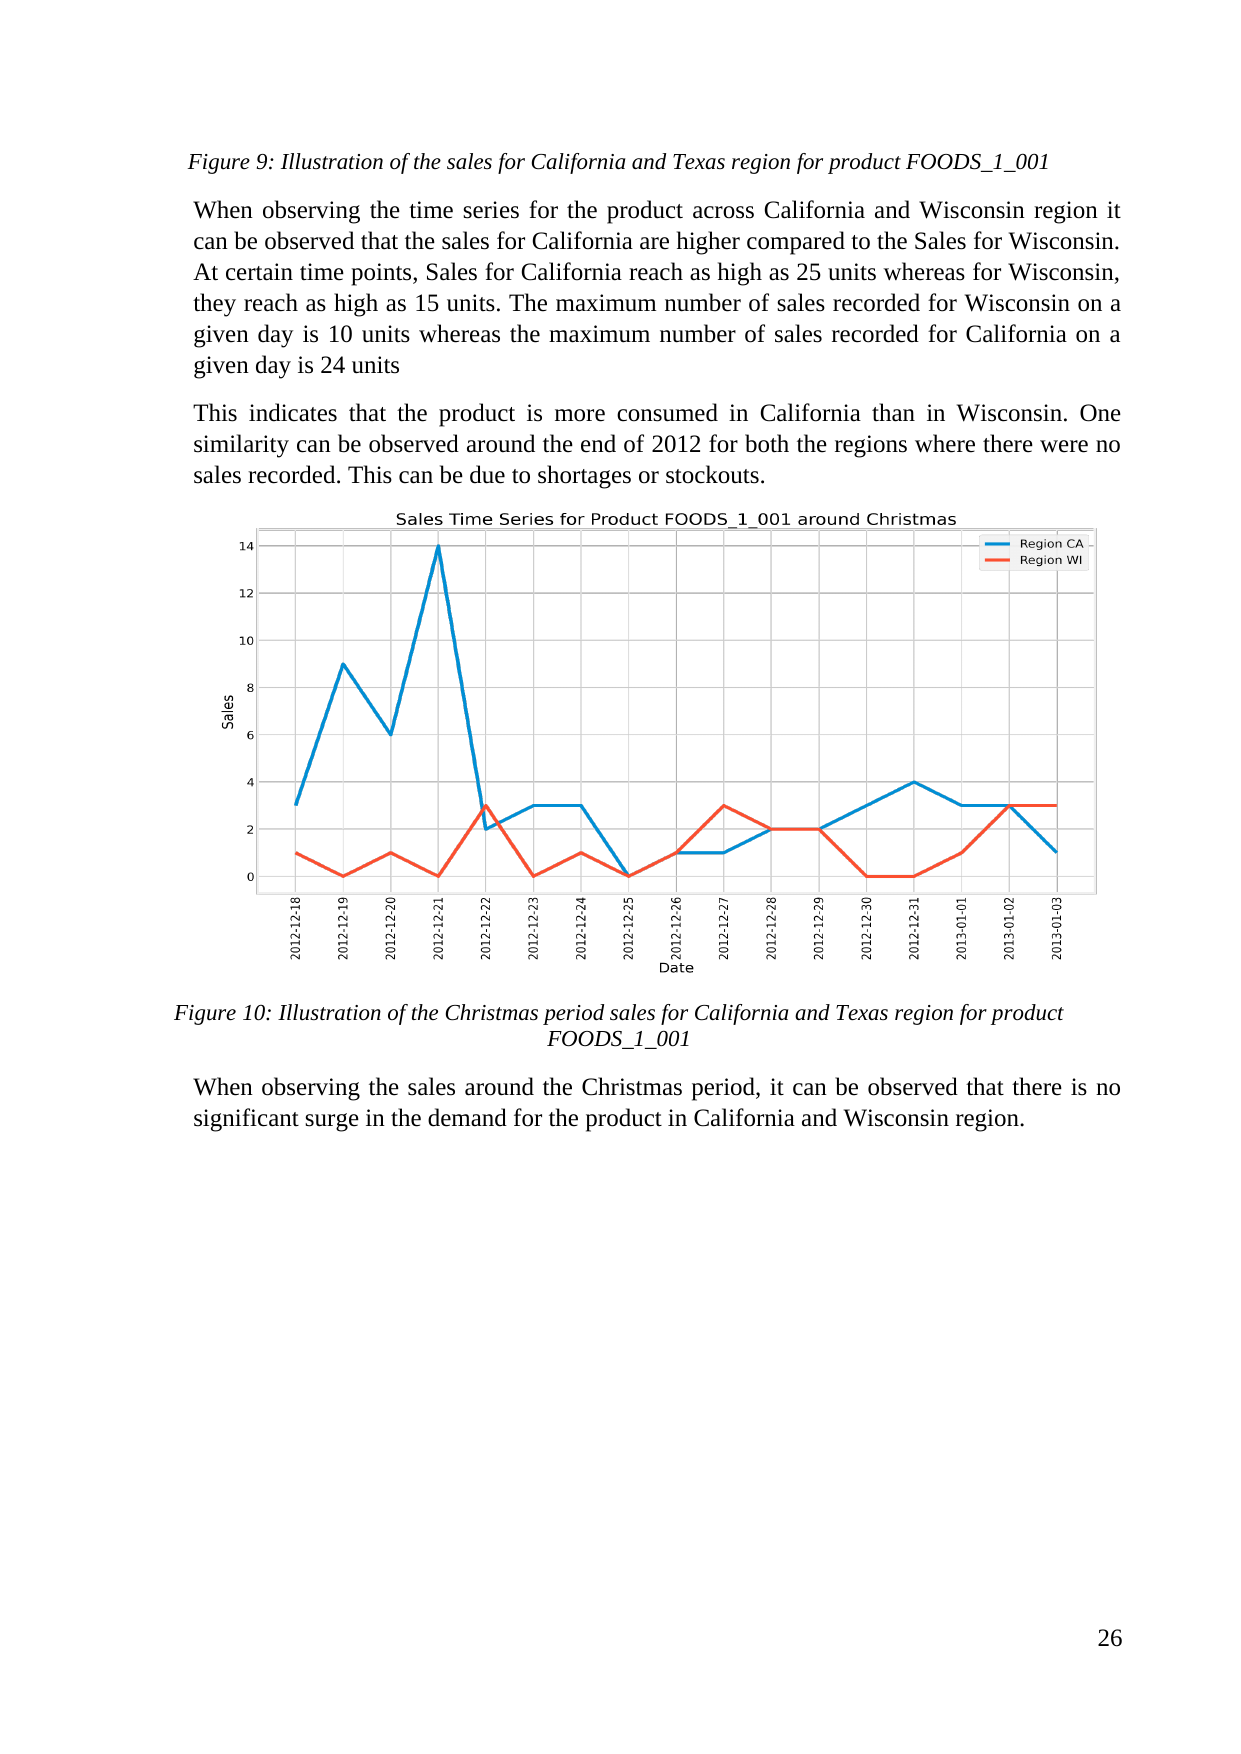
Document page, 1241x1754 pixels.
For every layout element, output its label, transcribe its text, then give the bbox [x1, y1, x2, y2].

text Figure 10: Illustration of the Christmas period sales for California and Texas region for product FOODS_1_001 [118, 999, 1122, 1052]
text Figure 9: Illustration of the sales for California and Texas region for product FOODS_1_001 [118, 148, 1122, 174]
picture [214, 507, 1101, 980]
text When observing the time series for the product across California and Wisconsin region it can be observed that the sales for California are higher compared to the Sales for Wisconsin. At certain time points, Sales for California reach as high as 25 units whereas for Wisconsin, they reach as high as 15 units. The maximum number of sales recorded for Wisconsin on a given day is 10 units whereas the maximum number of sales recorded for California on a given day is 24 units [193, 195, 1122, 379]
text When observing the sales around the Christmas period, it can be observed that there is no significant surge in the demand for the product in California and Wisconsin region. [193, 1072, 1122, 1132]
text This indicates that the product is more consumed in California than in Wisconsin. One similarity can be observed around the end of 2012 for both the regions where there were no sales recorded. This can be due to shortages or stockouts. [193, 398, 1122, 489]
